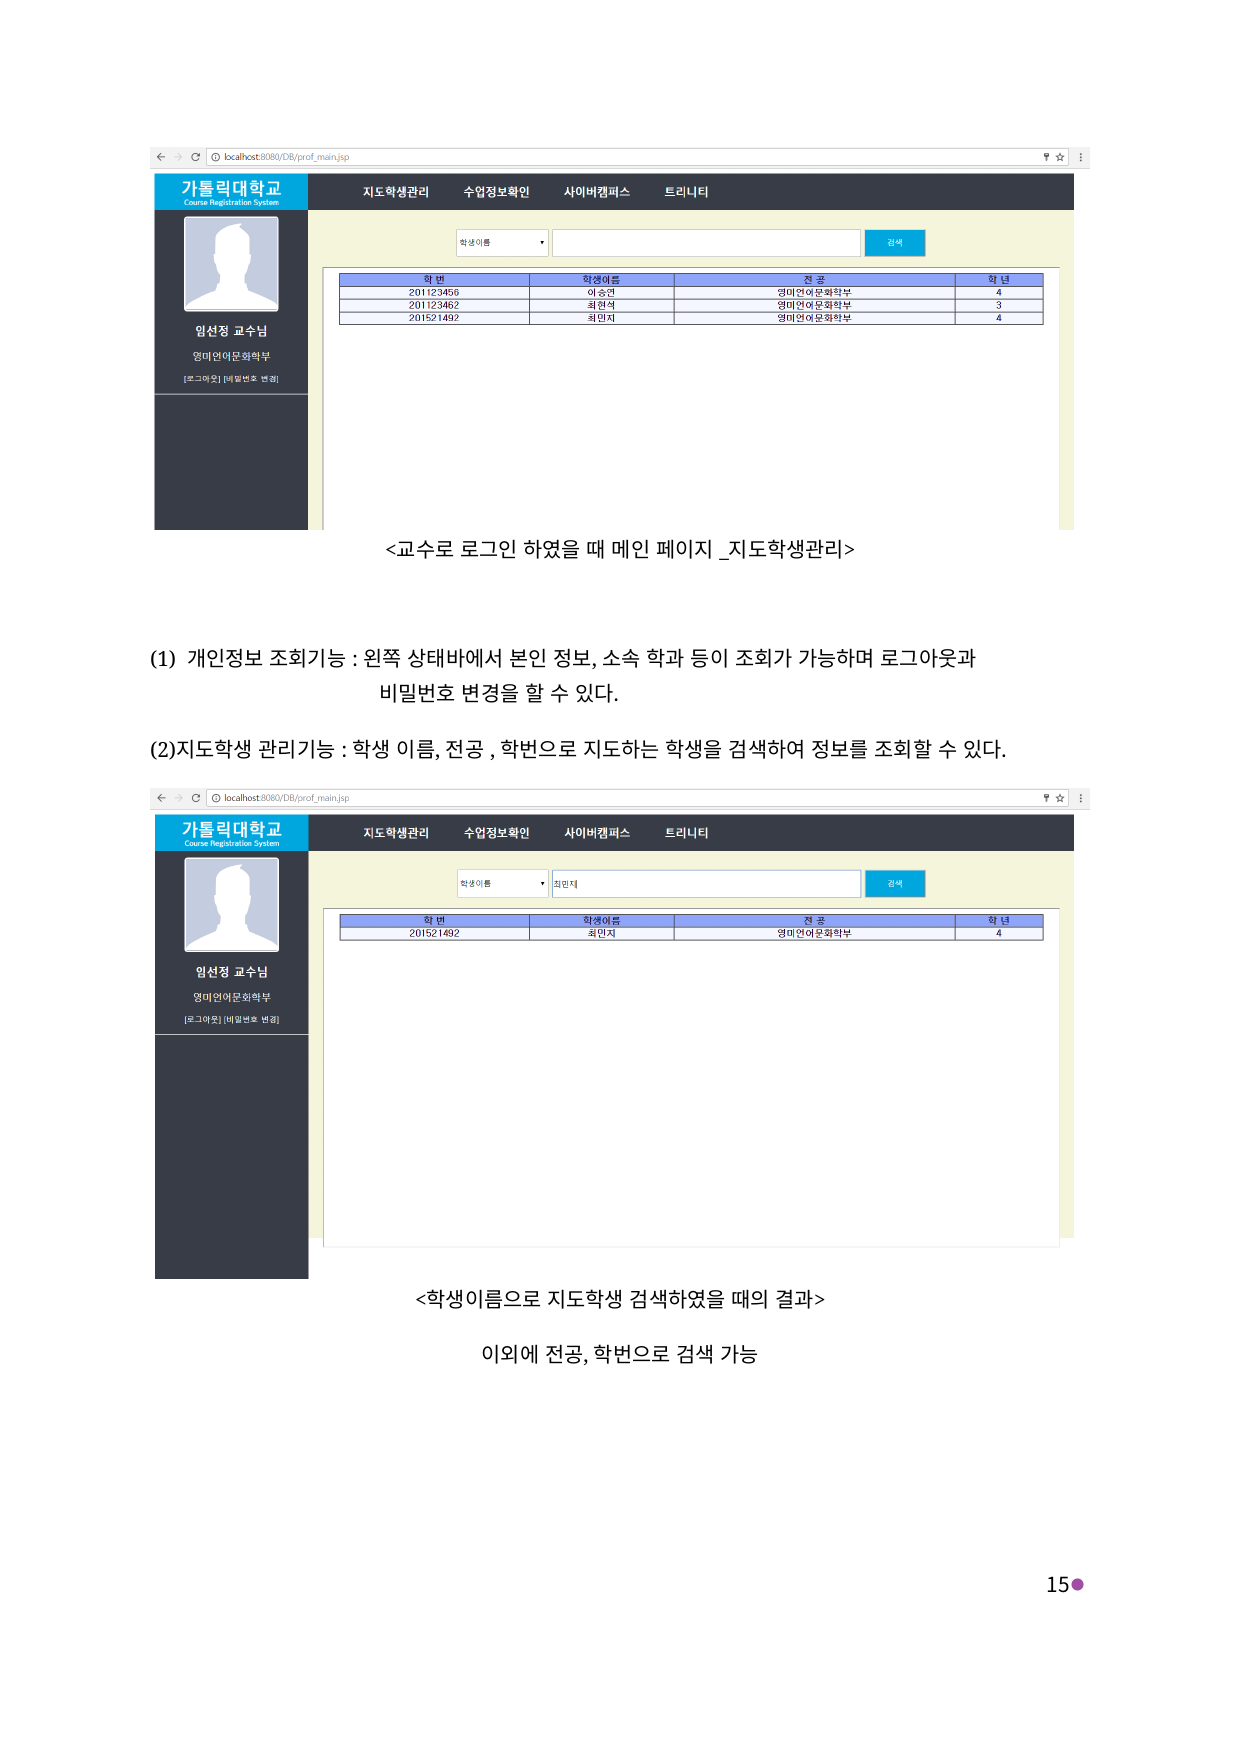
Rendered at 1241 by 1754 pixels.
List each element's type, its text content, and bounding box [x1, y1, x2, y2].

text (1) 개인정보 조회기능 : 왼쪽 상태바에서 본인 정보, 소속 학과 등이 조회가 가능하며 로그아웃과 비밀번호 변경을 할 수 있다. [150, 643, 1090, 708]
picture [150, 788, 1091, 1279]
picture [150, 147, 1091, 530]
text (2)지도학생 관리기능 : 학생 이름, 전공 , 학번으로 지도하는 학생을 검색하여 정보를 조회할 수 있다. [150, 733, 1090, 763]
text <교수로 로그인 하였을 때 메인 페이지 _지도학생관리> [150, 530, 1090, 564]
text 이외에 전공, 학번으로 검색 가능 [150, 1338, 1090, 1369]
text <학생이름으로 지도학생 검색하였을 때의 결과> [150, 1279, 1090, 1313]
